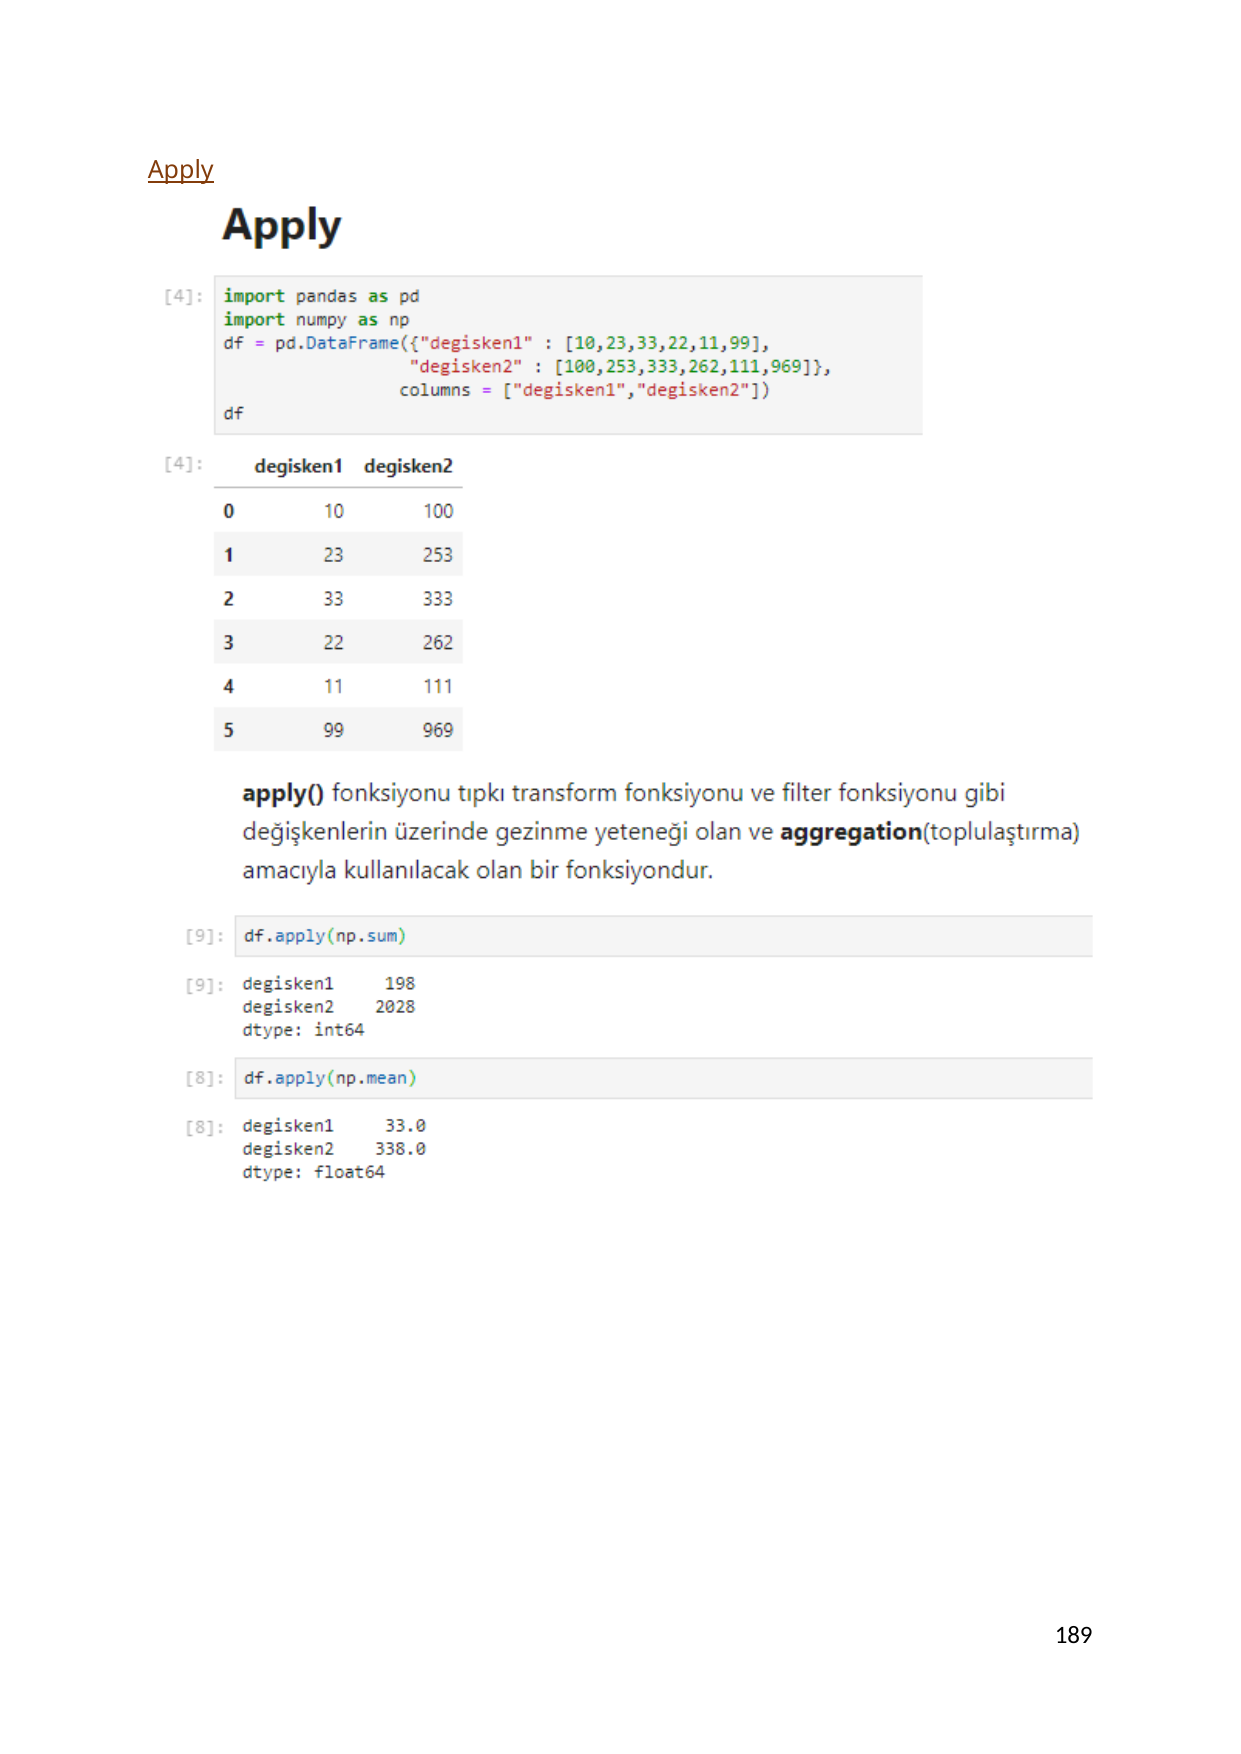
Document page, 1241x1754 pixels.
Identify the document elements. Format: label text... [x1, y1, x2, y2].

subtitle Apply [148, 152, 1092, 186]
picture [147, 188, 923, 756]
picture [147, 758, 1093, 1189]
